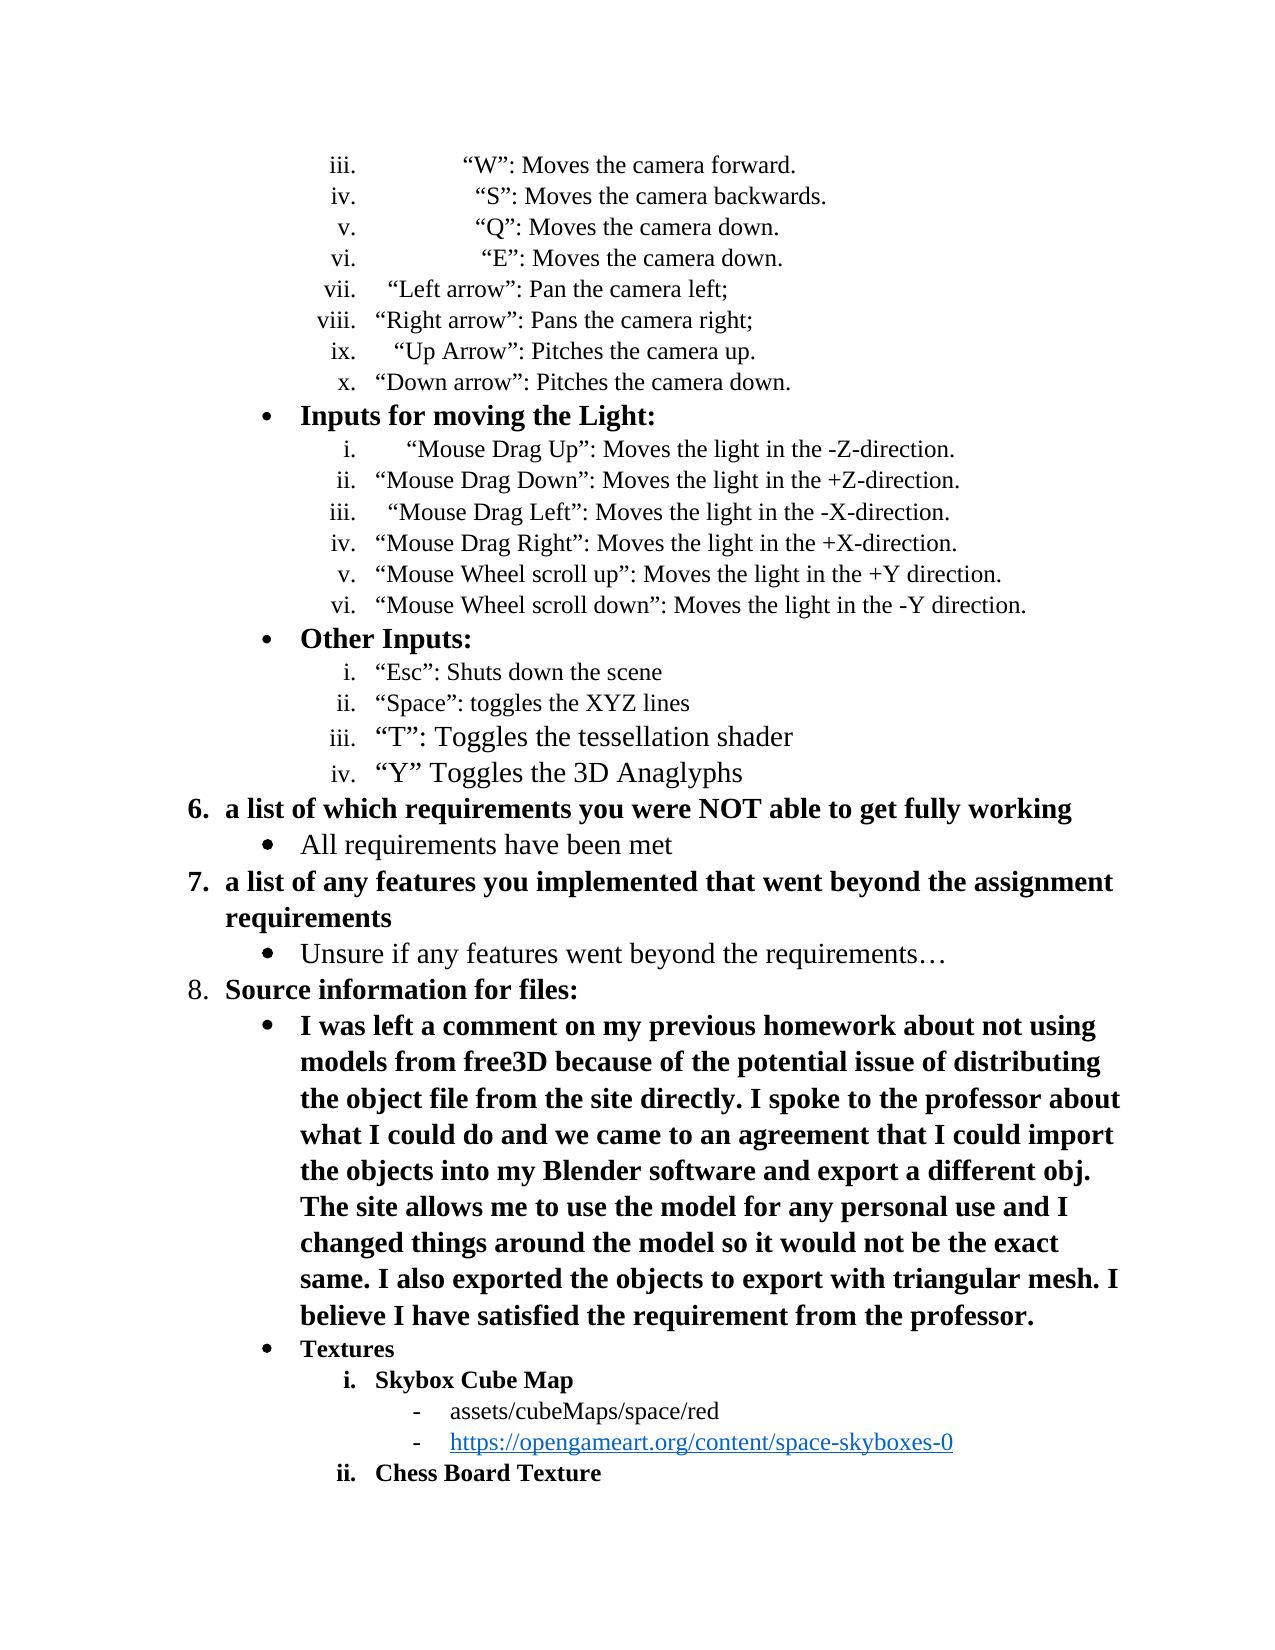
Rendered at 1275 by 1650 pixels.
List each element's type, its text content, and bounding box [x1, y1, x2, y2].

list a list of any features you implemented that went beyond the assignment requirements [187, 864, 1125, 933]
list “E”: Moves the camera down. [356, 243, 1125, 272]
list “W”: Moves the camera forward. [356, 150, 1125, 179]
list Inputs for moving the Light: [262, 398, 1125, 432]
list “Mouse Drag Right”: Moves the light in the +X-direction. [356, 528, 1125, 556]
list “Q”: Moves the camera down. [356, 212, 1125, 241]
list “Right arrow”: Pans the camera right; [356, 305, 1125, 334]
list “Mouse Drag Down”: Moves the light in the +Z-direction. [356, 466, 1125, 494]
list Source information for files: [187, 972, 1125, 1006]
list “Up Arrow”: Pitches the camera up. [356, 336, 1125, 365]
list “Y” Toggles the 3D Anaglyphs [356, 755, 1125, 789]
list I was left a comment on my previous homework about not using models from free3D because of the potential issue of distributing the object file from the site directly. I spoke to the professor about what I could do and we came to an agreement that I could import the objects into my Blender software and export a different obj. The site allows me to use the model for any personal use and I changed things around the model so it would not be the exact same. I also exported the objects to export with triangular mesh. I believe I have satisfied the requirement from the professor. [262, 1008, 1125, 1331]
list “S”: Moves the camera backwards. [356, 181, 1125, 210]
list https://opengameart.org/content/space-skyboxes-0 [412, 1427, 1125, 1456]
list a list of which requirements you were NOT able to get fully working [187, 791, 1125, 825]
list “Space”: toggles the XYZ lines [356, 688, 1125, 717]
list “Left arrow”: Pan the camera left; [356, 274, 1125, 303]
list “Esc”: Shuts down the scene [356, 657, 1125, 686]
list assets/cubeMaps/space/red [412, 1396, 1125, 1424]
list “Mouse Wheel scroll up”: Moves the light in the +Y direction. [356, 559, 1125, 587]
list “Mouse Drag Up”: Moves the light in the -Z-direction. [356, 434, 1125, 463]
list Unsure if any features went beyond the requirements… [262, 936, 1125, 969]
list “T”: Toggles the tessellation shader [356, 719, 1125, 752]
list “Mouse Wheel scroll down”: Moves the light in the -Y direction. [356, 590, 1125, 618]
list Skybox Cube Map [356, 1365, 1125, 1393]
list Textures [262, 1334, 1125, 1362]
list “Down arrow”: Pitches the camera down. [356, 367, 1125, 396]
list Chess Board Texture [356, 1458, 1125, 1487]
list “Mouse Drag Left”: Moves the light in the -X-direction. [356, 497, 1125, 525]
list All requirements have been met [262, 827, 1125, 861]
list Other Inputs: [262, 621, 1125, 654]
